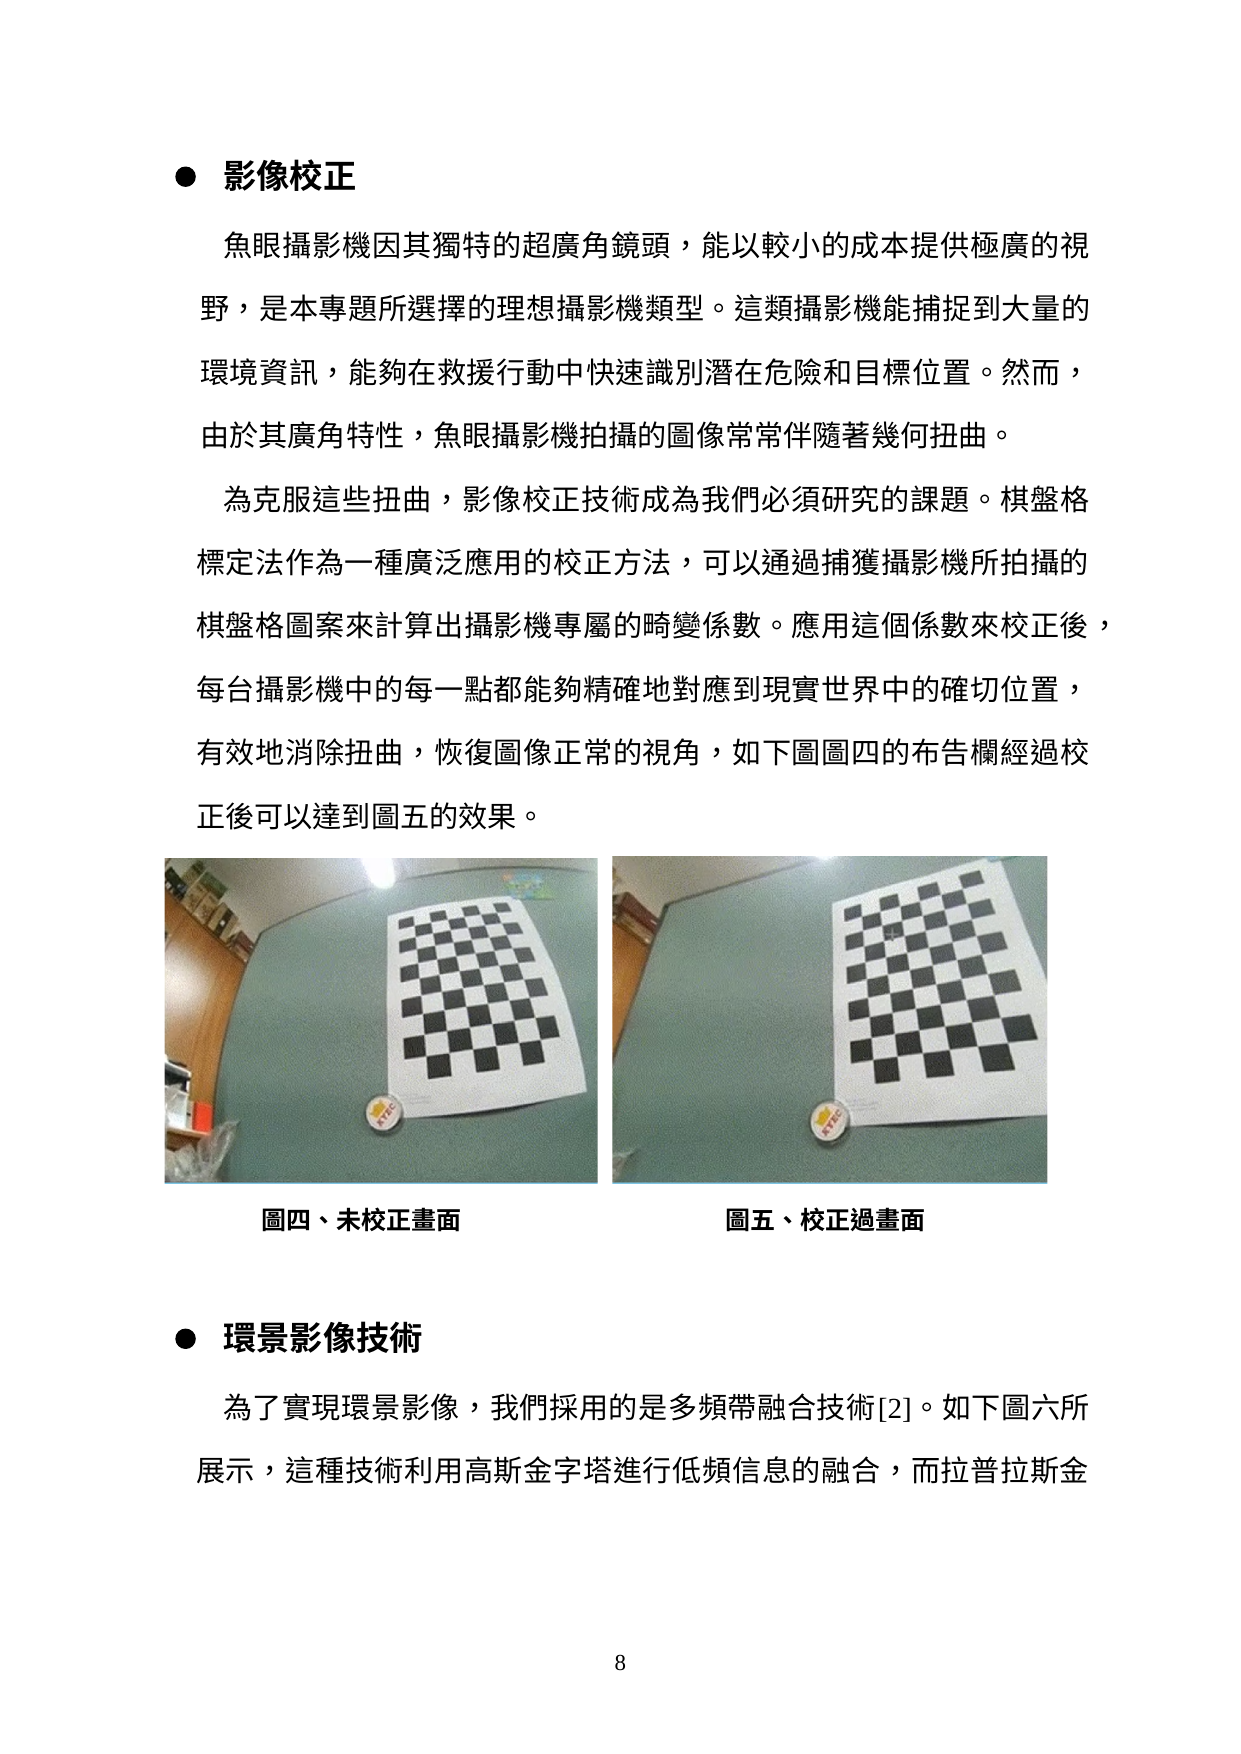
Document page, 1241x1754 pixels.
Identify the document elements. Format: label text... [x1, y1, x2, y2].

picture [612, 856, 1048, 1184]
text 為克服這些扭曲，影像校正技術成為我們必須研究的課題。棋盤格標定法作為一種廣泛應用的校正方法，可以通過捕獲攝影機所拍攝的棋盤格圖案來計算出攝影機專屬的畸變係數。應用這個係數來校正後，每台攝影機中的每一點都能夠精確地對應到現實世界中的確切位置，有效地消除扭曲，恢復圖像正常的視角，如下圖圖四的布告欄經過校正後可以達到圖五的效果。 [196, 476, 1090, 836]
list 魚眼攝影機因其獨特的超廣角鏡頭，能以較小的成本提供極廣的視野，是本專題所選擇的理想攝影機類型。這類攝影機能捕捉到大量的環境資訊，能夠在救援行動中快速識別潛在危險和目標位置。然而，由於其廣角特性，魚眼攝影機拍攝的圖像常常伴隨著幾何扭曲。 [200, 222, 1090, 455]
list 環景影像技術 [173, 1312, 1090, 1360]
list 影像校正 [173, 150, 1090, 198]
picture [164, 858, 598, 1184]
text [196, 1384, 1090, 1490]
text 圖四、未校正畫面 圖五、校正過畫面 [150, 1200, 1090, 1236]
